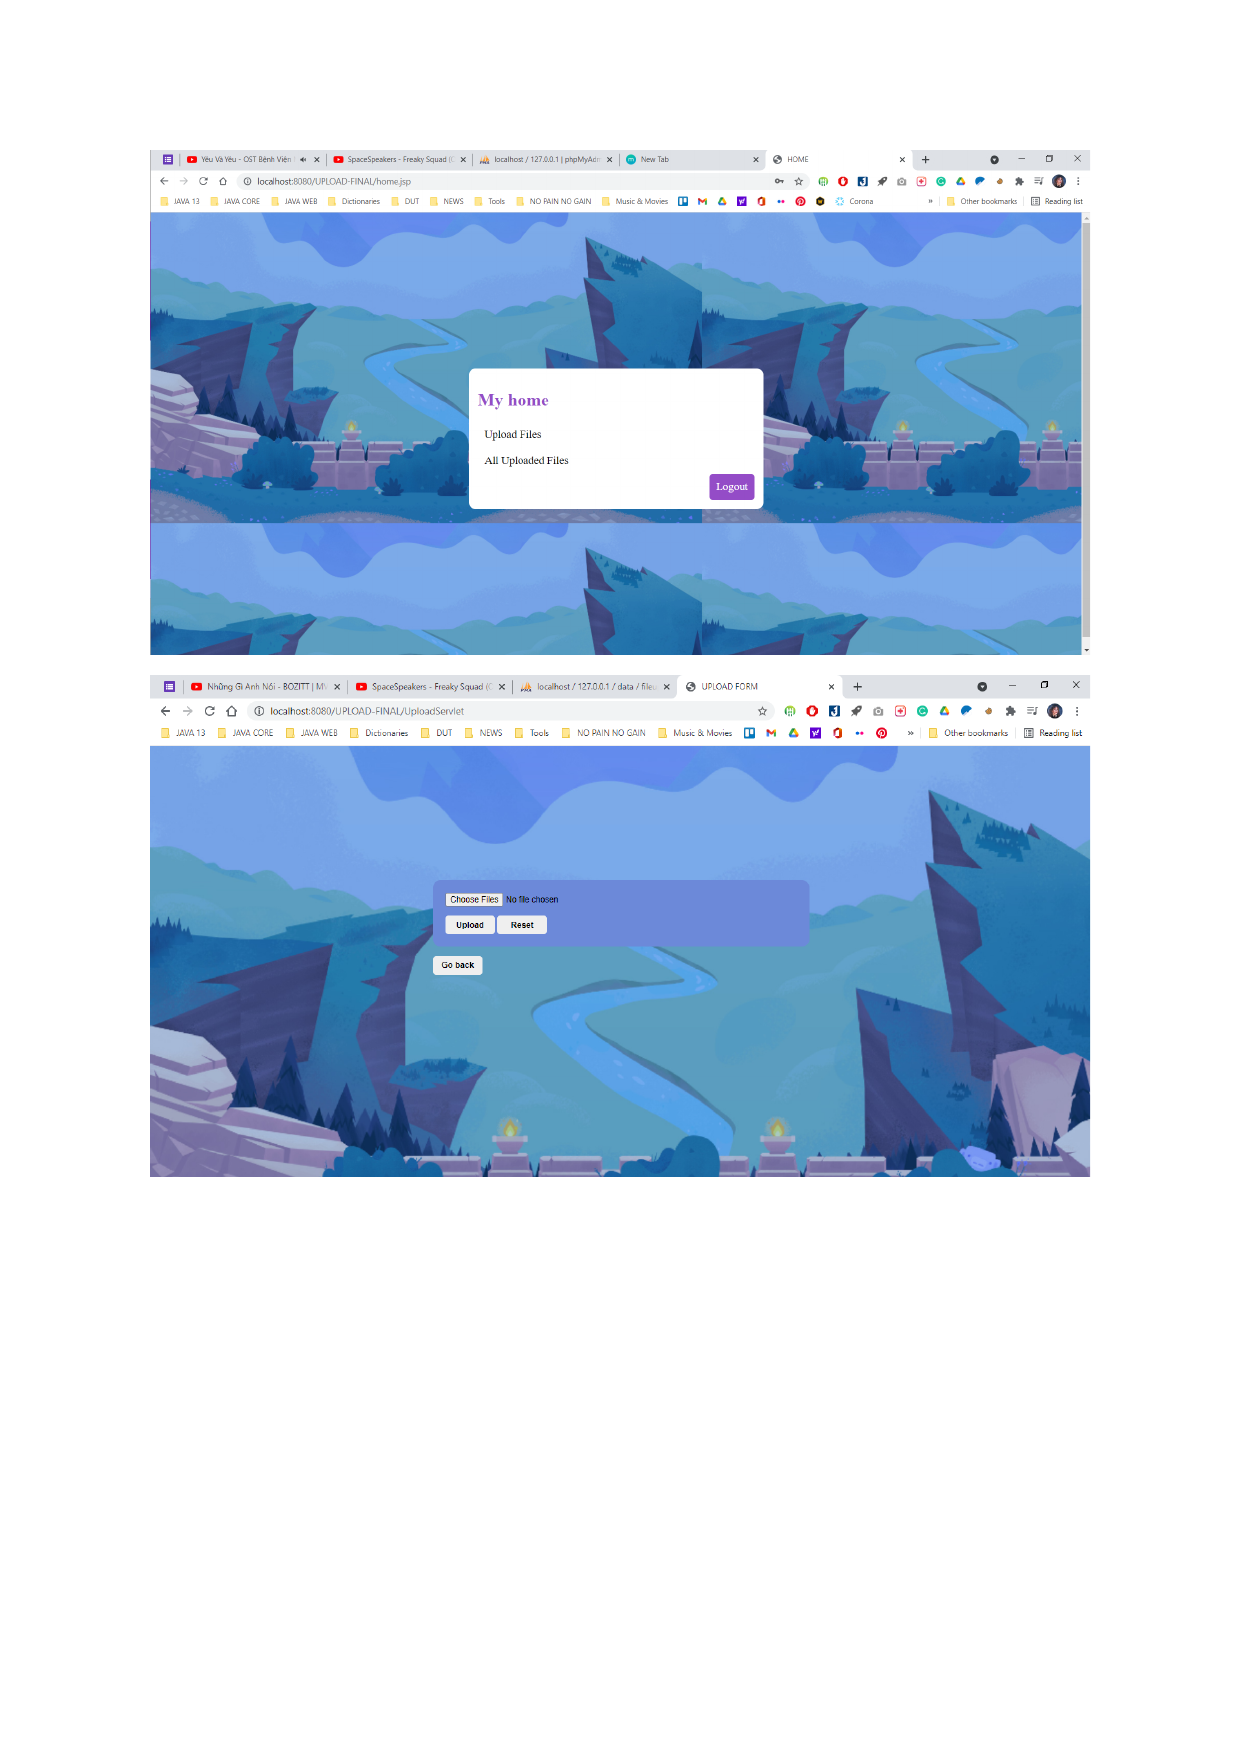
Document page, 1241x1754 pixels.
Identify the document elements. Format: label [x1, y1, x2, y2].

picture [150, 150, 1091, 655]
picture [150, 674, 1091, 1177]
